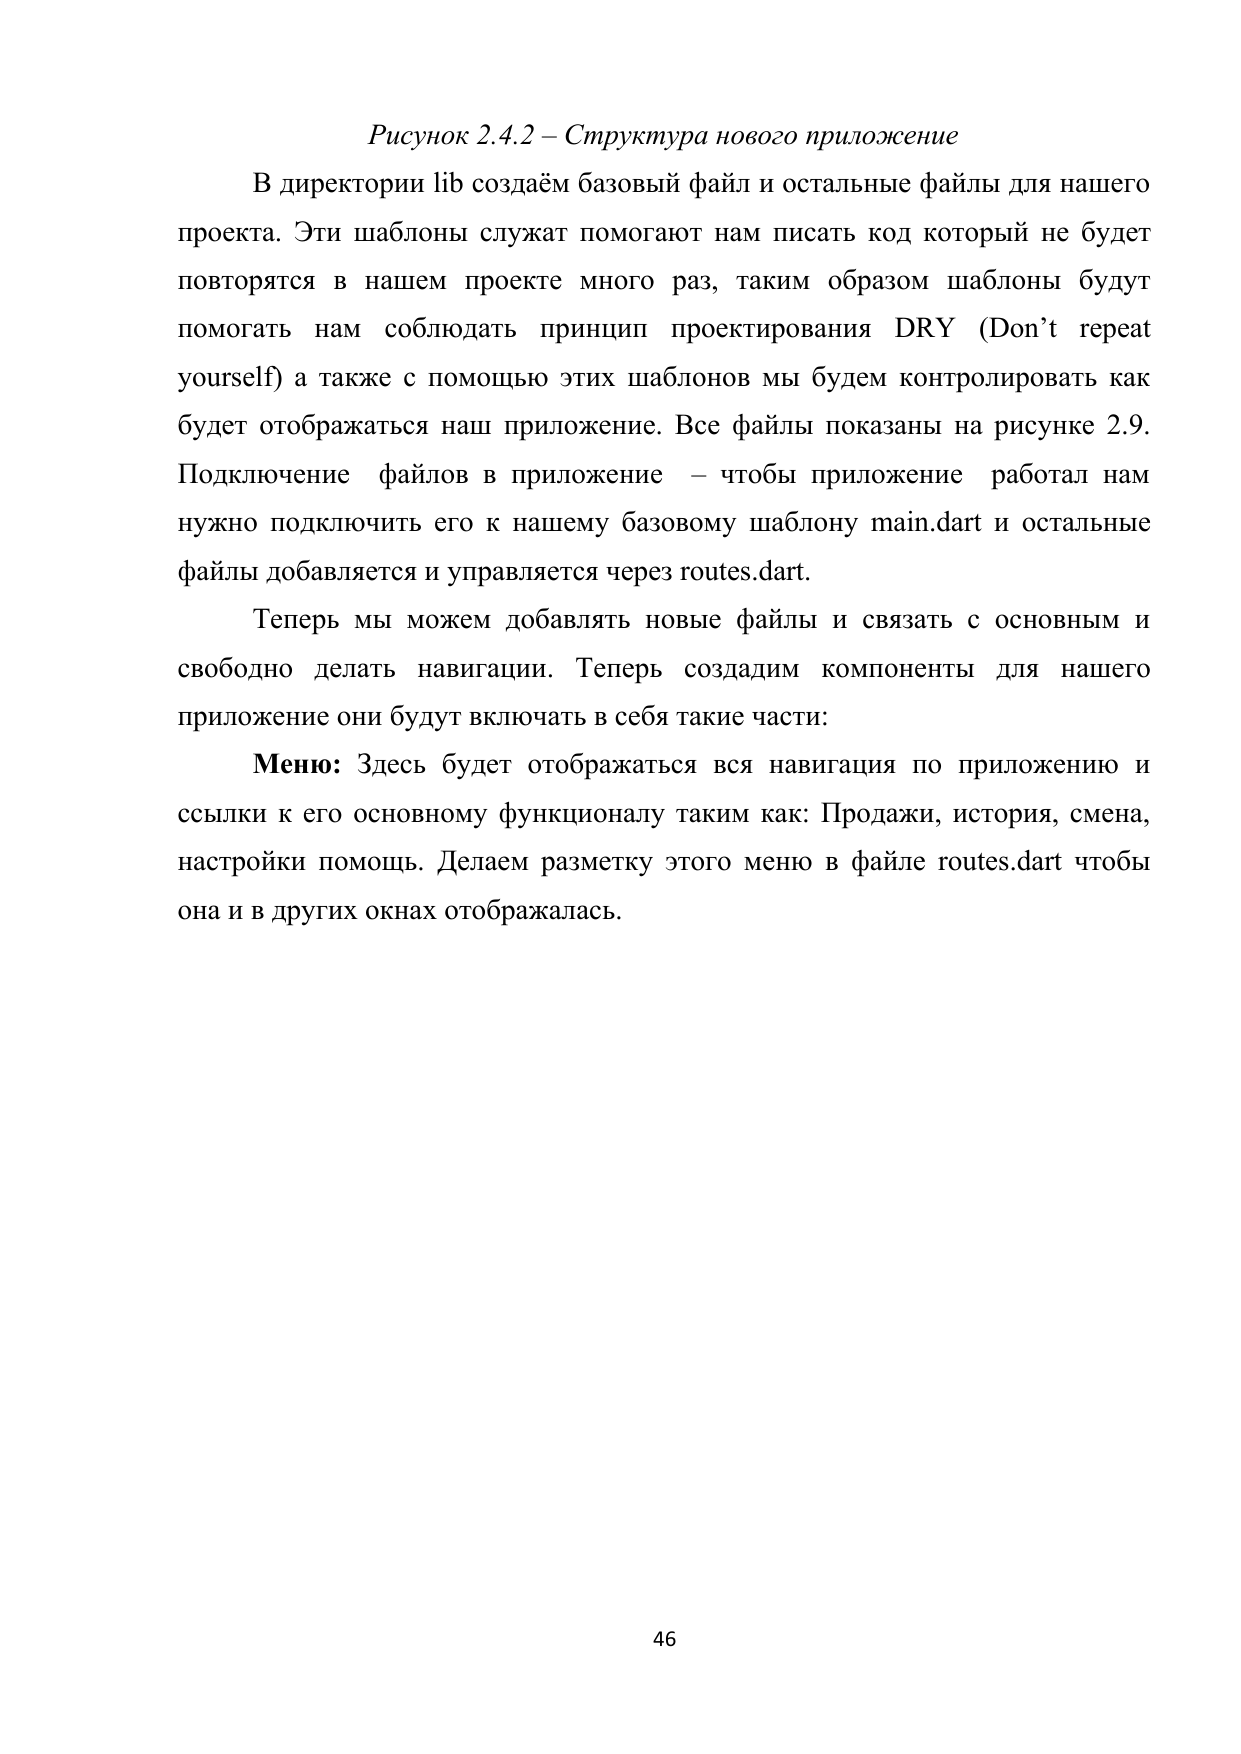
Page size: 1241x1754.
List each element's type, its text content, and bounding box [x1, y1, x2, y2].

text В директории lib создаём базовый файл и остальные файлы для нашего проекта. Эти шаблоны служат помогают нам писать код который не будет повторятся в нашем проекте много раз, таким образом шаблоны будут помогать нам соблюдать принцип проектирования DRY (Don’t repeat yourself) а также с помощью этих шаблонов мы будем контролировать как будет отображаться наш приложение. Все файлы показаны на рисунке 2.9. Подключение файлов в приложение – чтобы приложение работал нам нужно подключить его к нашему базовому шаблону main.dart и остальные файлы добавляется и управляется через routes.dart. [177, 167, 1152, 586]
text Меню: Здесь будет отображаться вся навигация по приложению и ссылки к его основному функционалу таким как: Продажи, история, смена, настройки помощь. Делаем разметку этого меню в файле routes.dart чтобы она и в других окнах отображалась. [177, 748, 1152, 925]
text Рисунок 2.4.2 – Структура нового приложение [177, 118, 1152, 150]
text Теперь мы можем добавлять новые файлы и связать с основным и свободно делать навигации. Теперь создадим компоненты для нашего приложение они будут включать в себя такие части: [177, 602, 1152, 732]
